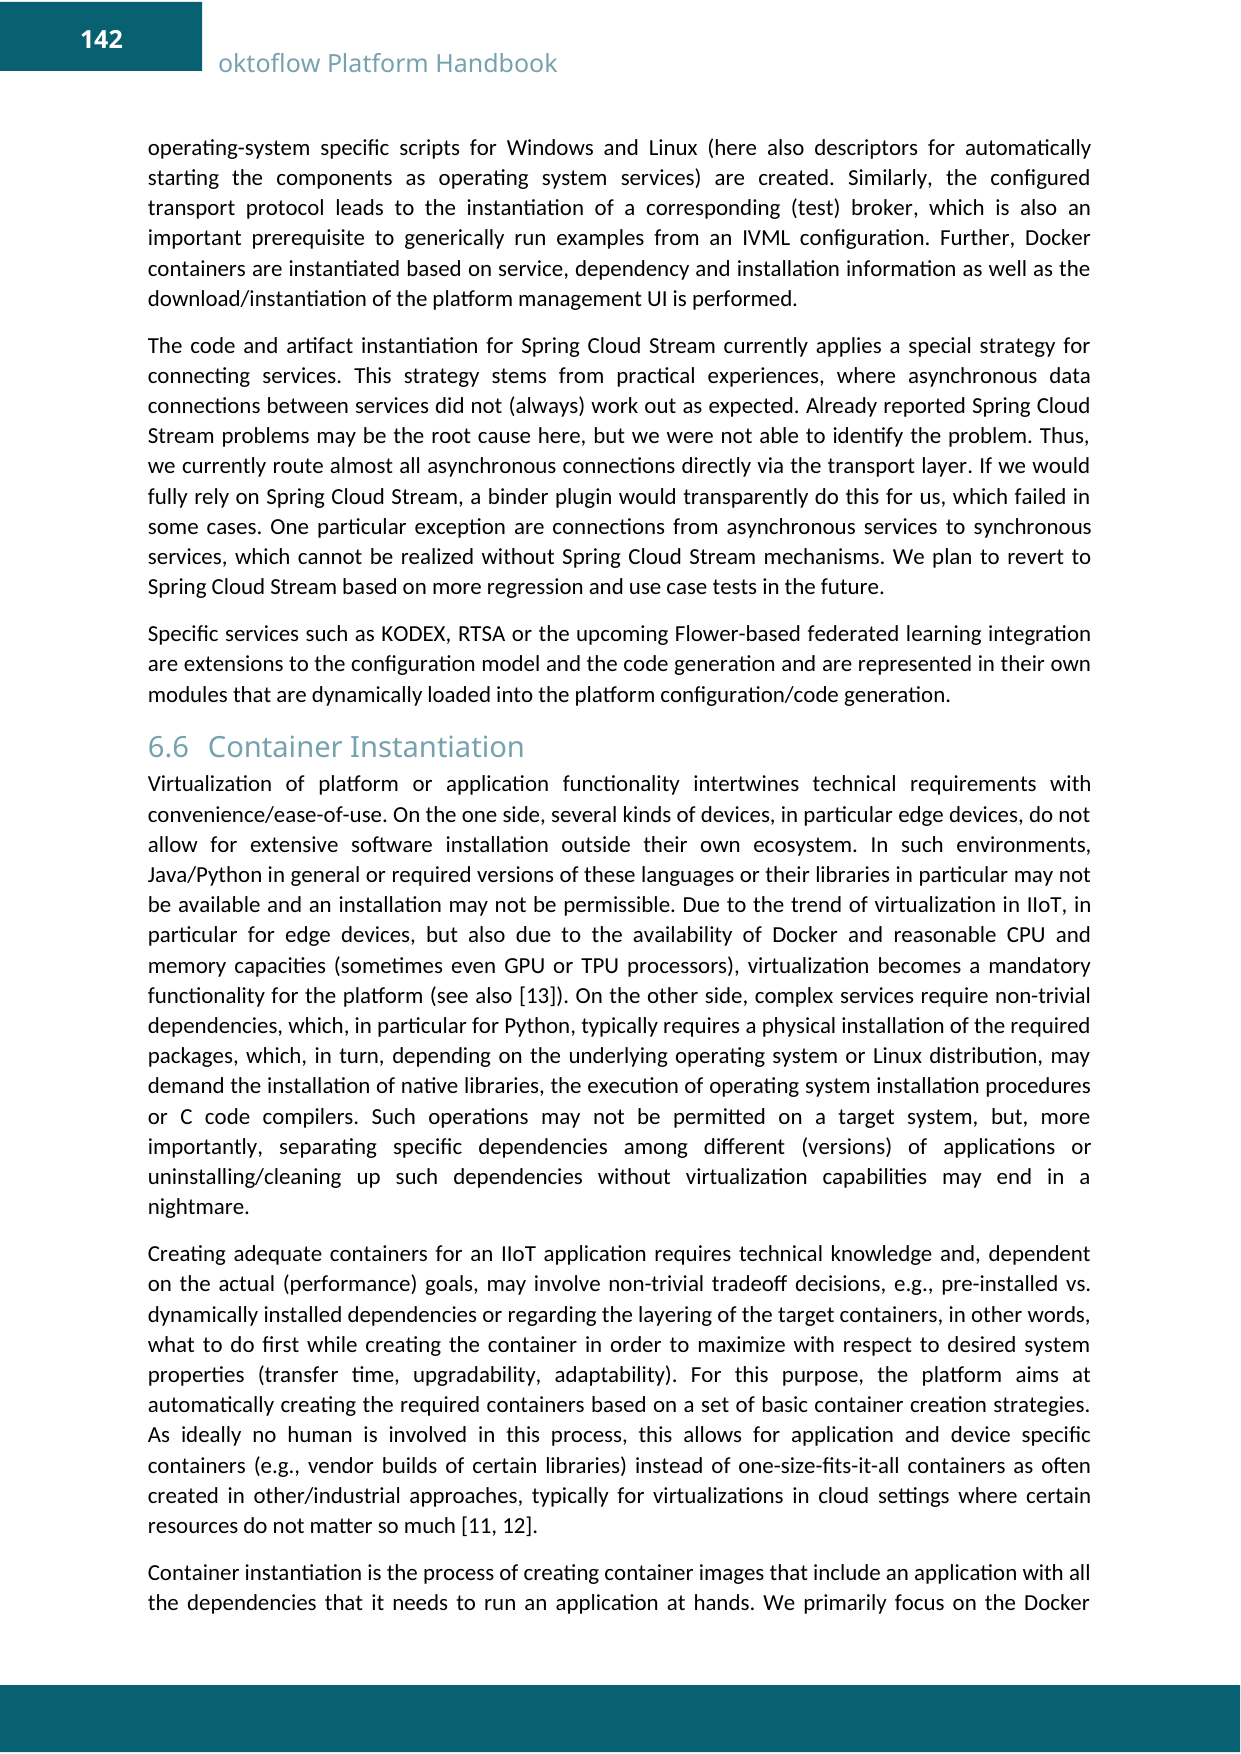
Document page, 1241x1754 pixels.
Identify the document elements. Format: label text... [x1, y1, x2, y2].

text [148, 133, 1093, 312]
text Creating adequate containers for an IIoT application requires technical knowledge and, dependent on the actual (performance) goals, may involve non-trivial tradeoff decisions, e.g., pre-installed vs. dynamically installed dependencies or regarding the layering of the target containers, in other words, what to do first while creating the container in order to maximize with respect to desired system properties (transfer time, upgradability, adaptability). For this purpose, the platform aims at automatically creating the required containers based on a set of basic container creation strategies. As ideally no human is involved in this process, this allows for application and device specific containers (e.g., vendor builds of certain libraries) instead of one-size-fits-it-all containers as often created in other/industrial approaches, typically for virtualizations in cloud settings where certain resources do not matter so much [11, 12]. [148, 1239, 1093, 1539]
text Specific services such as KODEX, RTSA or the upcoming Flower-based federated learning integration are extensions to the configuration model and the code generation and are represented in their own modules that are dynamically loaded into the platform configuration/code generation. [148, 619, 1093, 708]
text The code and artifact instantiation for Spring Cloud Stream currently applies a special strategy for connecting services. This strategy stems from practical experiences, where asynchronous data connections between services did not (always) work out as expected. Already reported Spring Cloud Stream problems may be the root cause here, but we were not able to identify the problem. Thus, we currently route almost all asynchronous connections directly via the transport layer. If we would fully rely on Spring Cloud Stream, a binder plugin would transparently do this for us, which failed in some cases. One particular exception are connections from asynchronous services to synchronous services, which cannot be realized without Spring Cloud Stream mechanisms. We plan to revert to Spring Cloud Stream based on more regression and use case tests in the future. [148, 331, 1093, 601]
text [148, 1558, 1093, 1616]
subtitle Container Instantiation [148, 727, 1093, 766]
text Virtualization of platform or application functionality intertwines technical requirements with convenience/ease-of-use. On the one side, several kinds of devices, in particular edge devices, do not allow for extensive software installation outside their own ecosystem. In such environments, Java/Python in general or required versions of these languages or their libraries in particular may not be available and an installation may not be permissible. Due to the trend of virtualization in IIoT, in particular for edge devices, but also due to the availability of Docker and reasonable CPU and memory capacities (sometimes even GPU or TPU processors), virtualization becomes a mandatory functionality for the platform (see also [13]). On the other side, complex services require non-trivial dependencies, which, in particular for Python, typically requires a physical installation of the required packages, which, in turn, depending on the underlying operating system or Linux distribution, may demand the installation of native libraries, the execution of operating system installation procedures or C code compilers. Such operations may not be permitted on a target system, but, more importantly, separating specific dependencies among different (versions) of applications or uninstalling/cleaning up such dependencies without virtualization capabilities may end in a nightmare. [148, 769, 1093, 1220]
